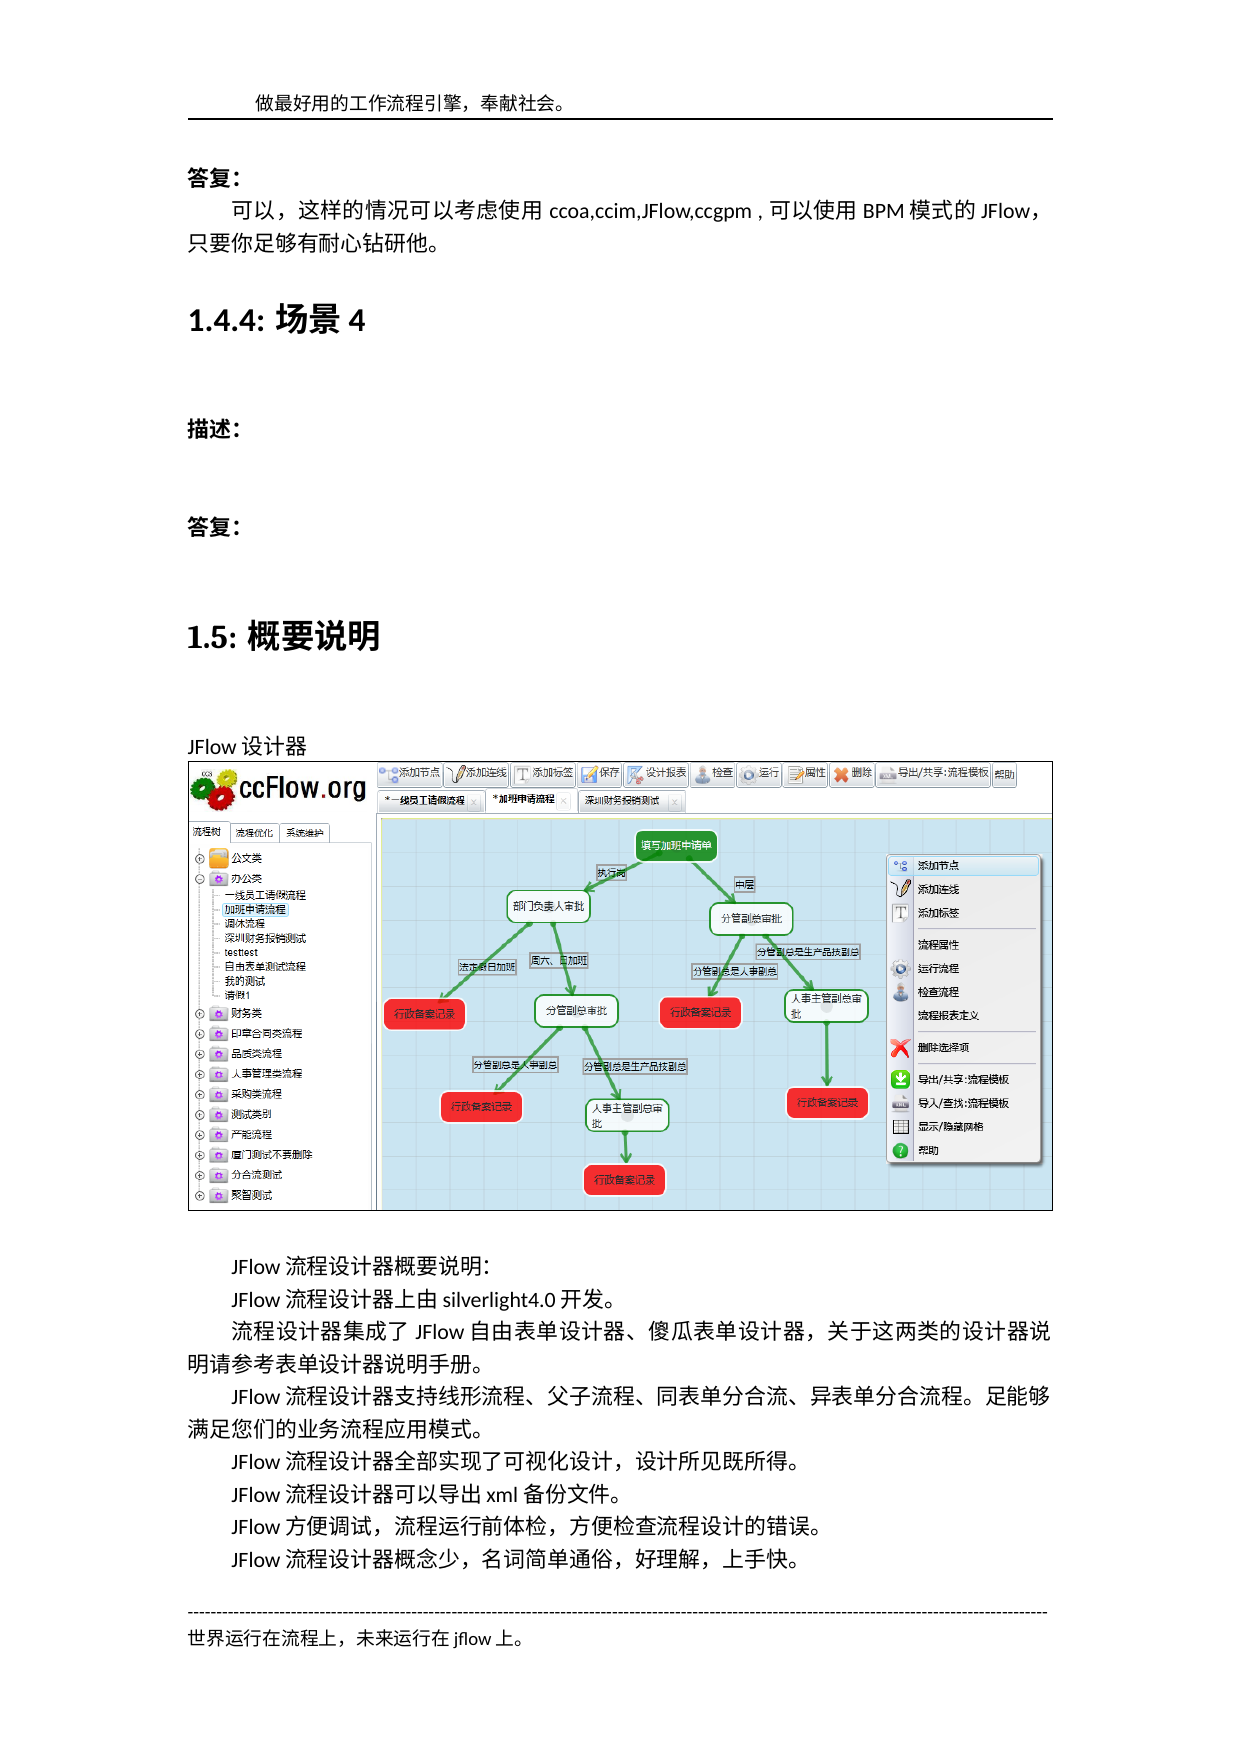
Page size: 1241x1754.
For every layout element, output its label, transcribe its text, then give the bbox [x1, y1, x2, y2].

text JFlow方便调试，流程运行前体检，方便检查流程设计的错误。 [187, 1509, 1053, 1541]
text JFlow流程设计器支持线形流程、父子流程、同表单分合流、异表单分合流程。足能够满足您们的业务流程应用模式。 [187, 1379, 1053, 1444]
picture [189, 762, 1052, 1210]
text 答复： [187, 160, 1053, 193]
text 流程设计器集成了JFlow自由表单设计器、傻瓜表单设计器，关于这两类的设计器说明请参考表单设计器说明手册。 [187, 1314, 1053, 1379]
text JFlow流程设计器全部实现了可视化设计，设计所见既所得。 [187, 1444, 1053, 1476]
subtitle 场景4 [187, 285, 1053, 350]
text JFlow设计器 [187, 729, 1053, 761]
text 答复： [187, 509, 1053, 542]
text 可以，这样的情况可以考虑使用ccoa,ccim,JFlow,ccgpm , 可以使用BPM模式的JFlow，只要你足够有耐心钻研他。 [187, 193, 1053, 258]
text JFlow流程设计器上由silverlight4.0开发。 [187, 1281, 1053, 1314]
text 描述： [187, 412, 1053, 444]
text JFlow流程设计器可以导出xml 备份文件。 [187, 1476, 1053, 1509]
subtitle 概要说明 [187, 602, 1053, 667]
list JFlow流程设计器概要说明： [187, 1249, 1053, 1281]
text JFlow流程设计器概念少，名词简单通俗，好理解，上手快。 [187, 1541, 1053, 1574]
